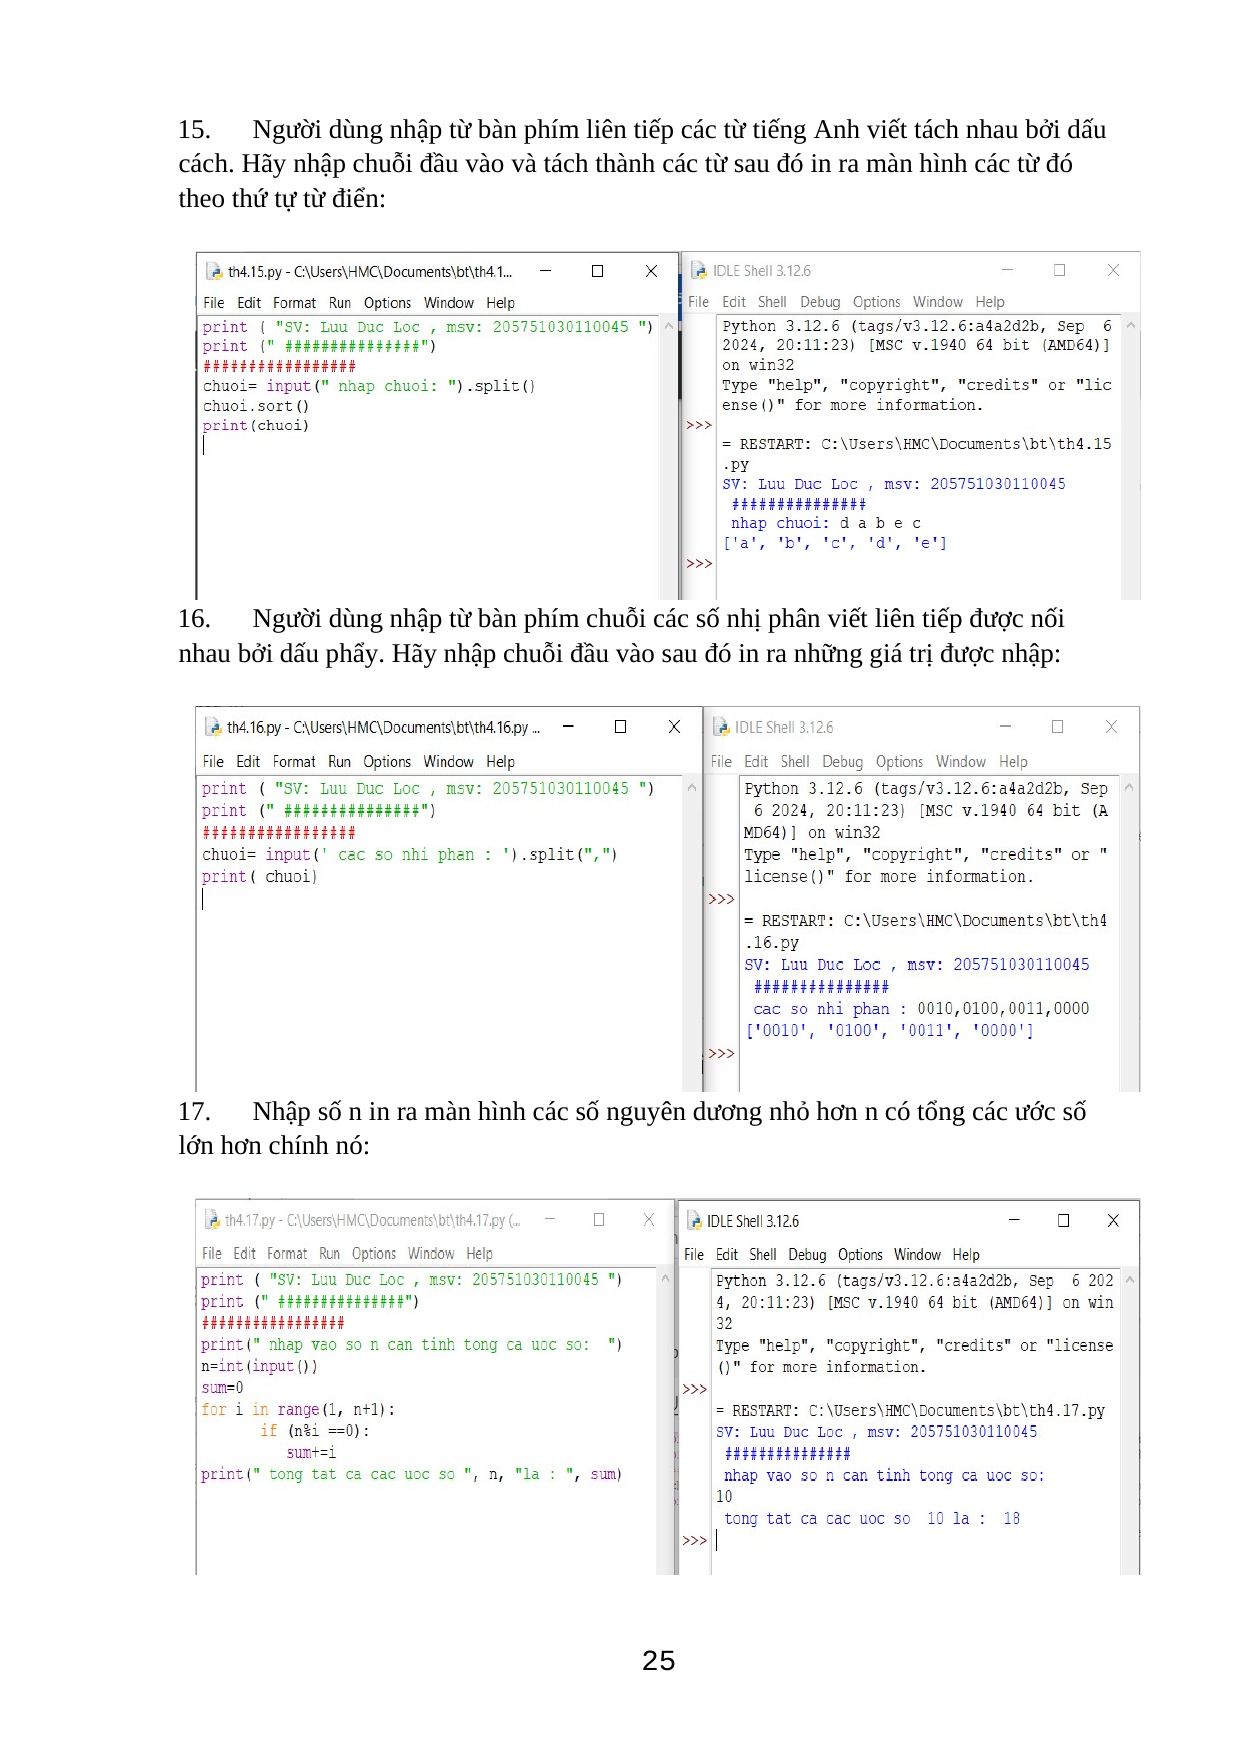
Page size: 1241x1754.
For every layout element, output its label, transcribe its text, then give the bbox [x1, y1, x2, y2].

picture [195, 706, 1141, 1092]
picture [195, 1198, 1141, 1575]
picture [195, 251, 1141, 600]
list Người dùng nhập từ bàn phím liên tiếp các từ tiếng Anh viết tách nhau bởi dấu cách. Hãy nhập chuỗi đầu vào và tách thành các từ sau đó in ra màn hình các từ đó theo thứ tự từ điển: [177, 113, 1124, 213]
list Người dùng nhập từ bàn phím chuỗi các số nhị phân viết liên tiếp được nối nhau bởi dấu phẩy. Hãy nhập chuỗi đầu vào sau đó in ra những giá trị được nhập: [177, 602, 1124, 668]
list Nhập số n in ra màn hình các số nguyên dương nhỏ hơn n có tổng các ước số lớn hơn chính nó: [177, 1094, 1124, 1160]
